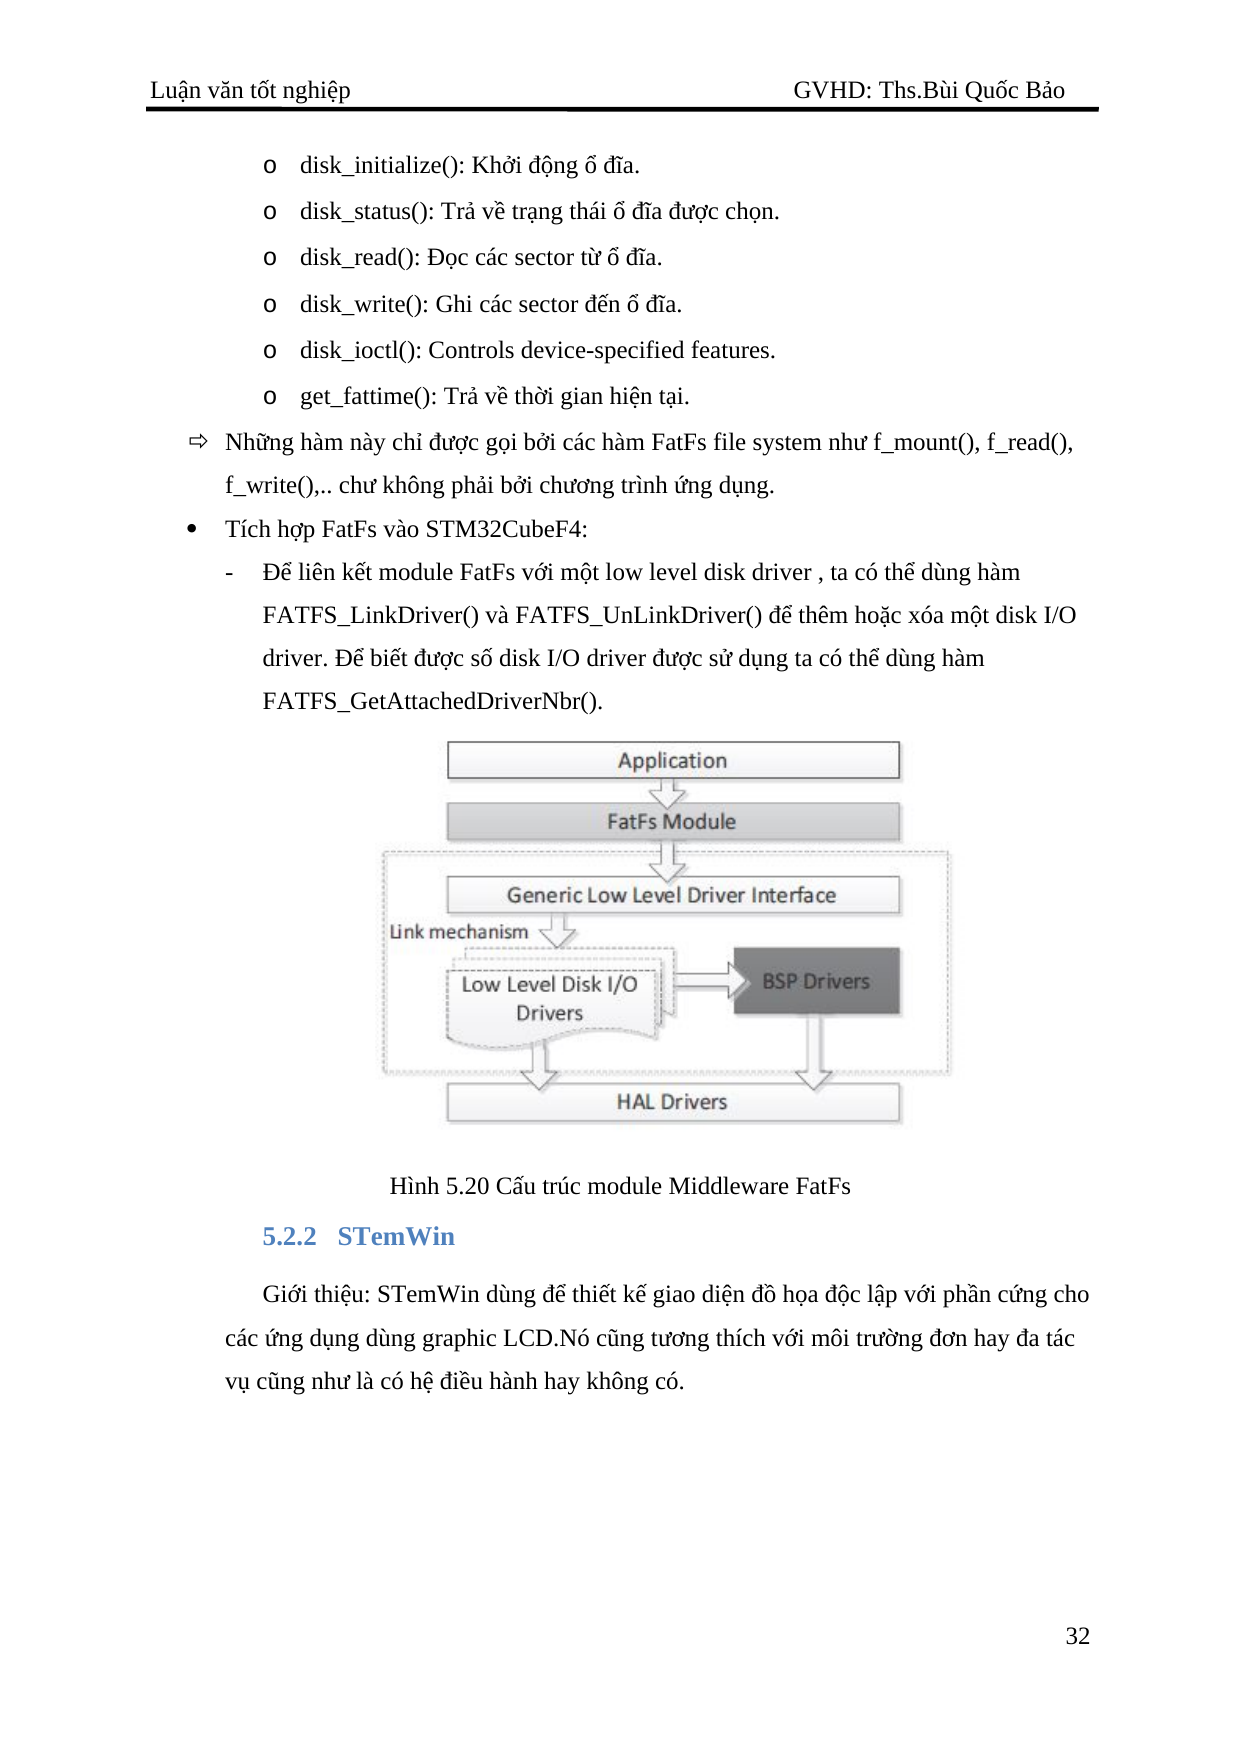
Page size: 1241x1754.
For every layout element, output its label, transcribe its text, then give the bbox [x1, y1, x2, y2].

subtitle STemWin [262, 1220, 1090, 1252]
list get_fattime(): Trả về thời gian hiện tại. [262, 381, 1090, 412]
list disk_status(): Trả về trạng thái ổ đĩa được chọn. [262, 196, 1090, 227]
list Tích hợp FatFs vào STM32CubeF4: [187, 514, 1090, 542]
list disk_initialize(): Khởi động ổ đĩa. [262, 150, 1090, 181]
list disk_ioctl(): Controls device-specified features. [262, 335, 1090, 366]
picture [338, 729, 977, 1136]
list disk_read(): Đọc các sector từ ổ đĩa. [262, 242, 1090, 273]
list Những hàm này chỉ được gọi bởi các hàm FatFs file system như f_mount(), f_read(), f_write(),.. chư không phải bởi chương trình ứng dụng. [187, 427, 1090, 499]
text Giới thiệu: STemWin dùng để thiết kế giao diện đồ họa độc lập với phần cứng cho các ứng dụng dùng graphic LCD.Nó cũng tương thích với môi trường đơn hay đa tác vụ cũng như là có hệ điều hành hay không có. [225, 1279, 1090, 1394]
list disk_write(): Ghi các sector đến ổ đĩa. [262, 289, 1090, 319]
list Để liên kết module FatFs với một low level disk driver , ta có thể dùng hàm FATFS_LinkDriver() và FATFS_UnLinkDriver() để thêm hoặc xóa một disk I/O driver. Để biết được số disk I/O driver được sử dụng ta có thể dùng hàm FATFS_GetAttachedDriverNbr(). [225, 557, 1090, 715]
